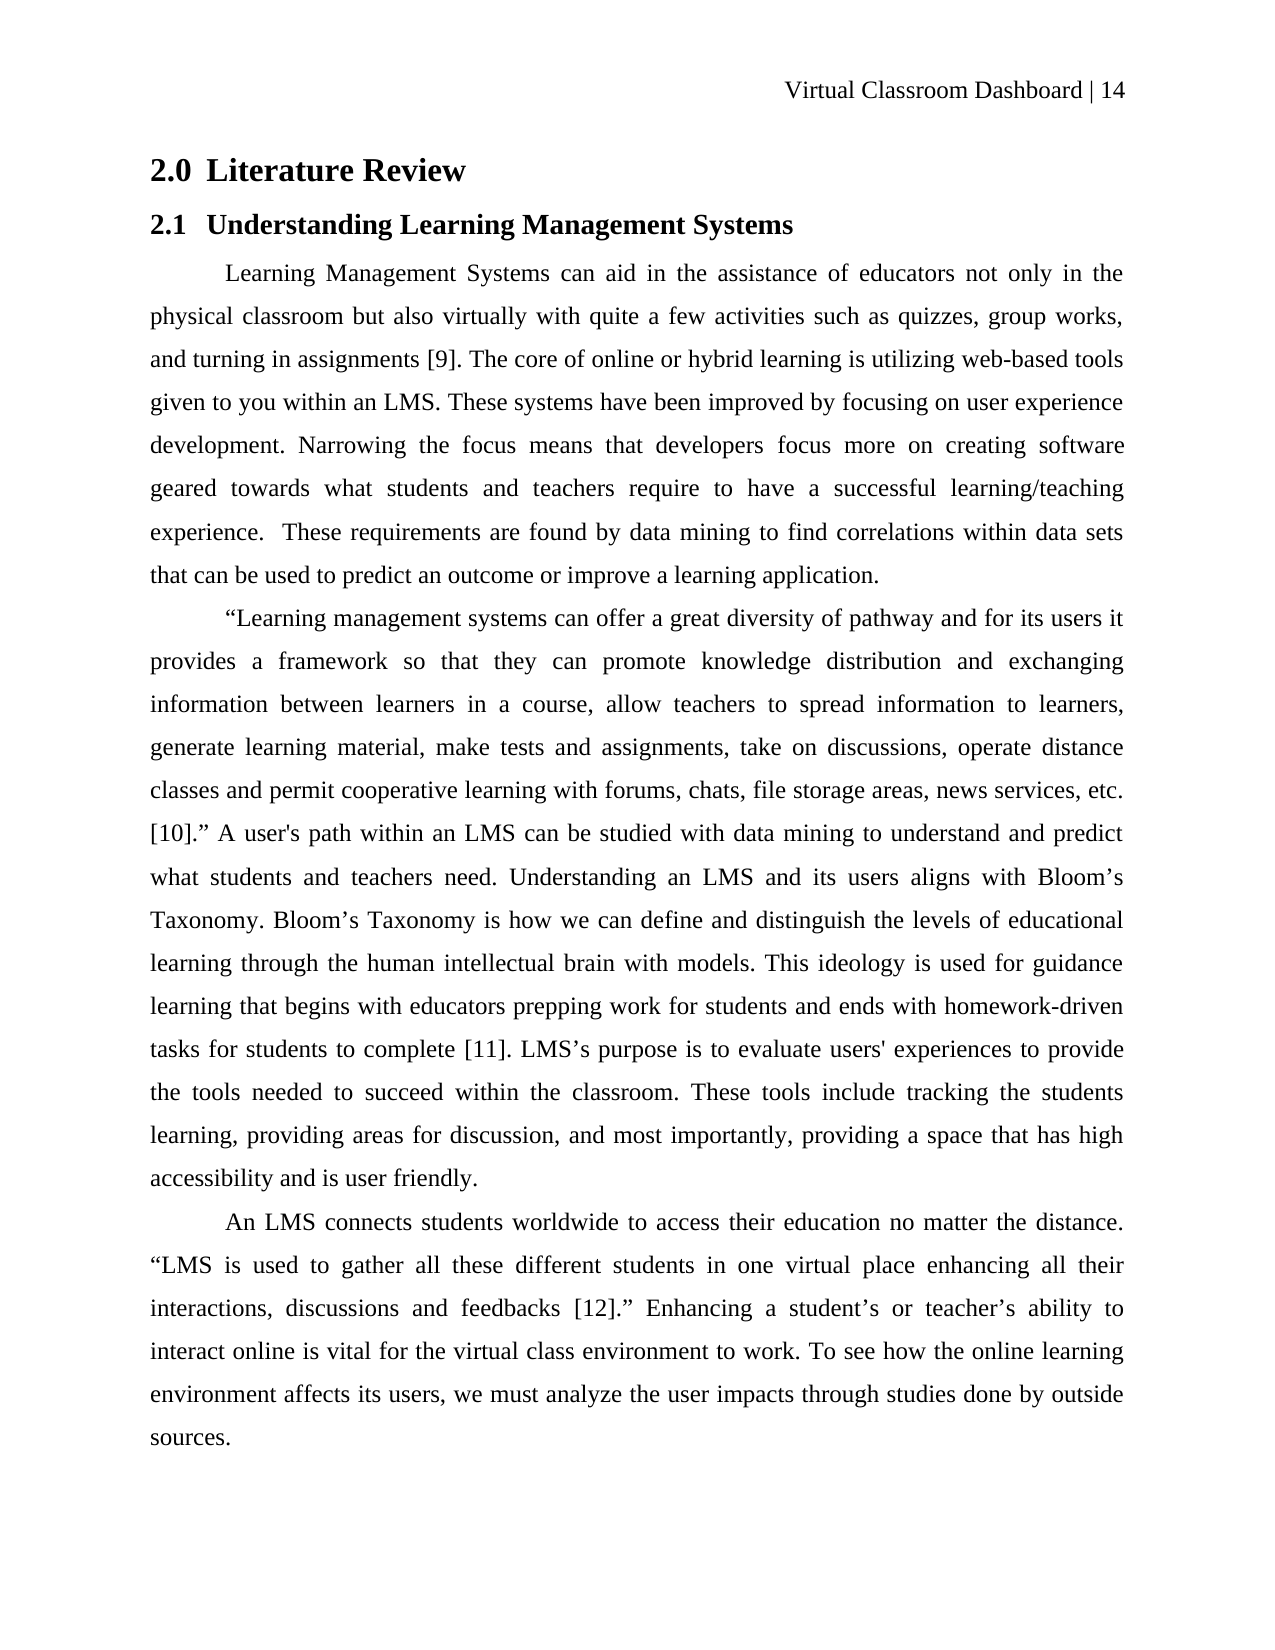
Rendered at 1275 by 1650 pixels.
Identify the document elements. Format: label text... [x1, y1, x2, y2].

list Understanding Learning Management Systems [150, 207, 1125, 241]
text “Learning management systems can offer a great diversity of pathway and for its users it provides a framework so that they can promote knowledge distribution and exchanging information between learners in a course, allow teachers to spread information to learners, generate learning material, make tests and assignments, take on discussions, operate distance classes and permit cooperative learning with forums, chats, file storage areas, news services, etc. .” A user's path within an LMS can be studied with data mining to understand and predict what students and teachers need. Understanding an LMS and its users aligns with Bloom’s Taxonomy. Bloom’s Taxonomy is how we can define and distinguish the levels of educational learning through the human intellectual brain with models. This ideology is used for guidance learning that begins with educators prepping work for students and ends with homework-driven tasks for students to complete . LMS’s purpose is to evaluate users' experiences to provide the tools needed to succeed within the classroom. These tools include tracking the students learning, providing areas for discussion, and most importantly, providing a space that has high accessibility and is user friendly. [150, 603, 1125, 1192]
text Learning Management Systems can aid in the assistance of educators not only in the physical classroom but also virtually with quite a few activities such as quizzes, group works, and turning in assignments . The core of online or hybrid learning is utilizing web-based tools given to you within an LMS. These systems have been improved by focusing on user experience development. Narrowing the focus means that developers focus more on creating software geared towards what students and teachers require to have a successful learning/teaching experience. These requirements are found by data mining to find correlations within data sets that can be used to predict an outcome or improve a learning application. [150, 258, 1125, 588]
text An LMS connects students worldwide to access their education no matter the distance. “LMS is used to gather all these different students in one virtual place enhancing all their interactions, discussions and feedbacks.” Enhancing a student’s or teacher’s ability to interact online is vital for the virtual class environment to work. To see how the online learning environment affects its users, we must analyze the user impacts through studies done by outside sources. [150, 1207, 1125, 1451]
list Literature Review [150, 150, 1125, 188]
